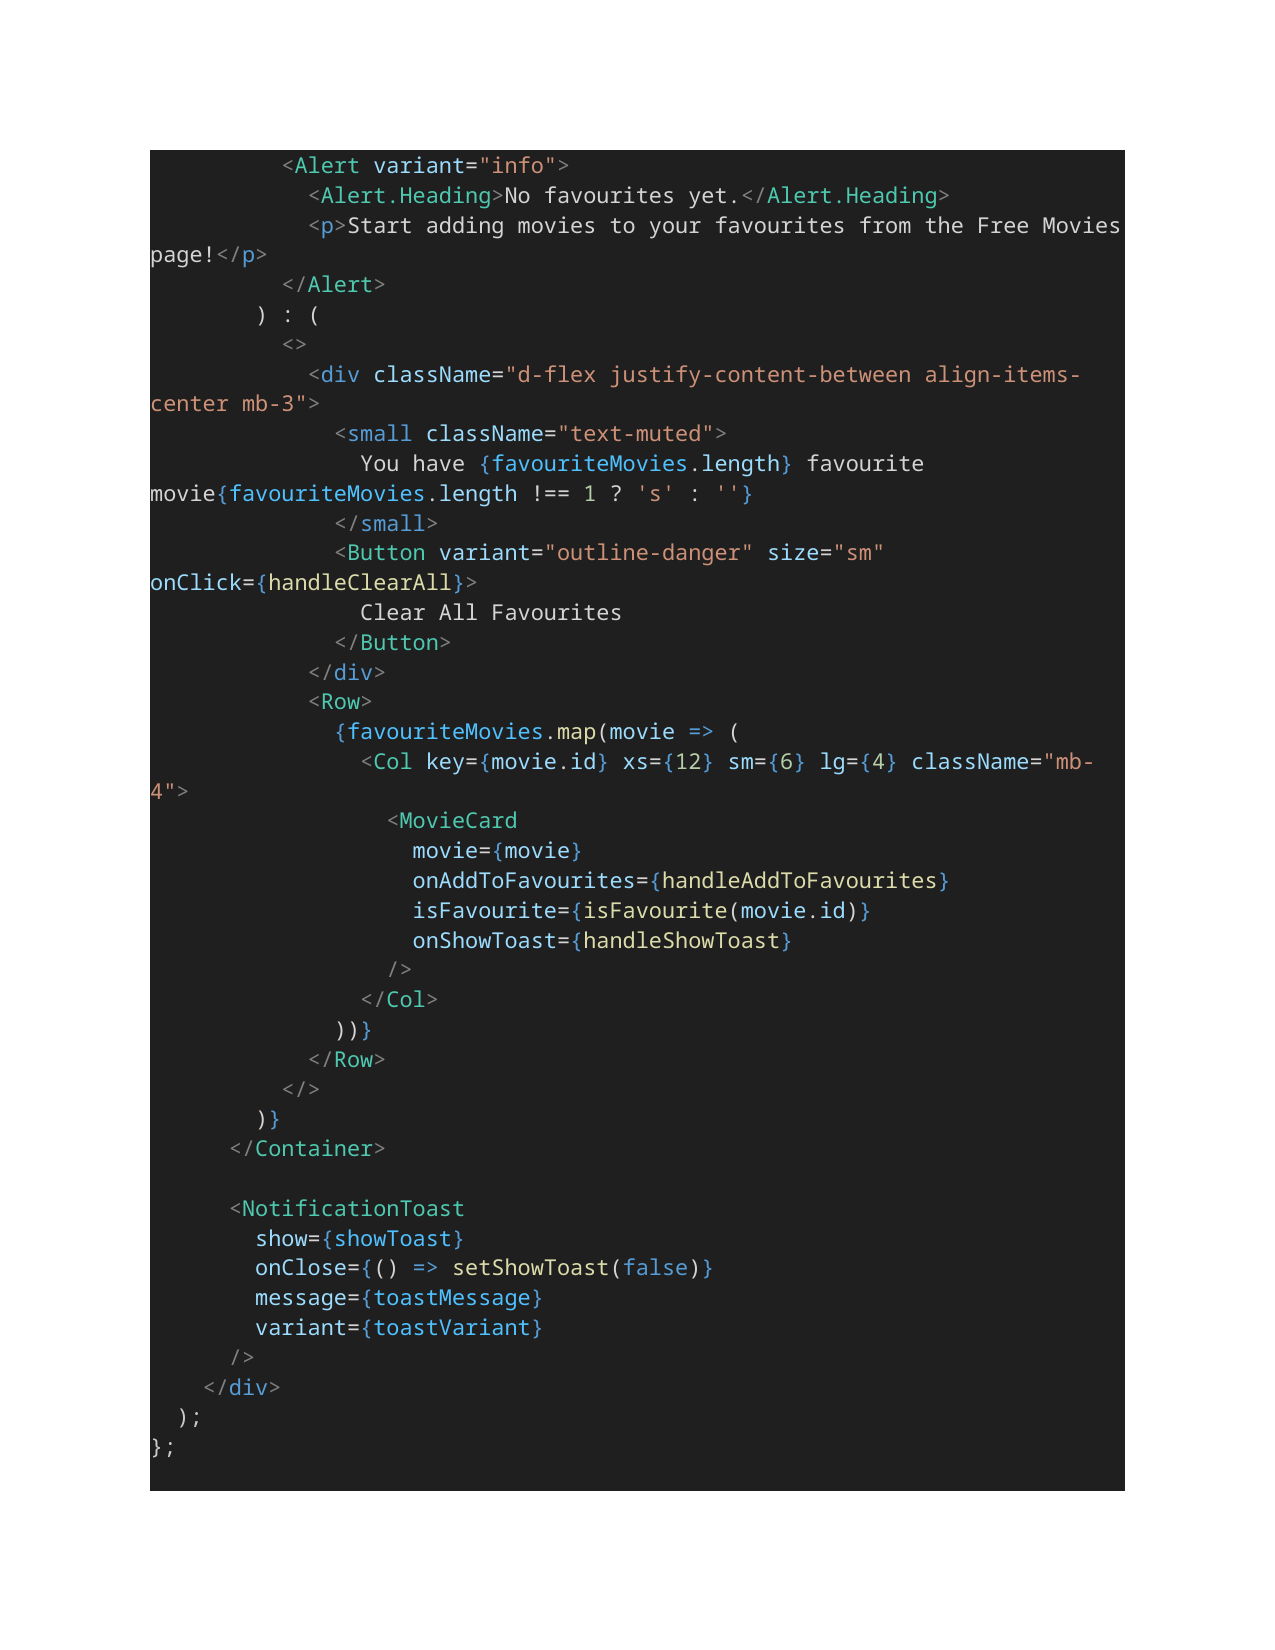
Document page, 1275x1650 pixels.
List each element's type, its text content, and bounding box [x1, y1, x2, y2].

text </div> [150, 656, 1125, 686]
text onClose={() => setShowToast(false)} [150, 1252, 1125, 1282]
text message={toastMessage} [150, 1282, 1125, 1312]
text <Row> [150, 686, 1125, 716]
text ); [150, 1401, 1125, 1431]
text </Alert> [150, 269, 1125, 299]
text movie={movie} [150, 835, 1125, 865]
text You have {favouriteMovies.length} favourite movie{favouriteMovies.length !== 1 ? 's' : ''} [150, 448, 1125, 507]
text {favouriteMovies.map(movie => ( [150, 716, 1125, 746]
text <Alert.Heading>No favourites yet.</Alert.Heading> [150, 180, 1125, 209]
text <Alert variant="info"> [150, 150, 1125, 180]
text )} [150, 1103, 1125, 1133]
text </small> [150, 507, 1125, 537]
text onShowToast={handleShowToast} [150, 924, 1125, 954]
text ))} [150, 1014, 1125, 1044]
text <Col key={movie.id} xs={12} sm={6} lg={4} className="mb-4"> [150, 746, 1125, 805]
text ) : ( [150, 299, 1125, 329]
text <p>Start adding movies to your favourites from the Free Movies page!</p> [150, 209, 1125, 269]
text <Button variant="outline-danger" size="sm" onClick={handleClearAll}> [150, 537, 1125, 597]
text </Container> [150, 1133, 1125, 1163]
text /> [150, 1342, 1125, 1371]
text }; [150, 1431, 1125, 1461]
text </> [150, 1073, 1125, 1103]
text isFavourite={isFavourite(movie.id)} [150, 895, 1125, 924]
text </Button> [150, 627, 1125, 656]
text <NotificationToast [150, 1193, 1125, 1222]
text <MovieCard [150, 805, 1125, 835]
text onAddToFavourites={handleAddToFavourites} [150, 865, 1125, 895]
text show={showToast} [150, 1222, 1125, 1252]
text </div> [150, 1371, 1125, 1401]
text </Row> [150, 1044, 1125, 1073]
text variant={toastVariant} [150, 1312, 1125, 1342]
text <> [150, 329, 1125, 358]
text /> [150, 954, 1125, 984]
text <small className="text-muted"> [150, 418, 1125, 448]
text Clear All Favourites [150, 597, 1125, 627]
text </Col> [150, 984, 1125, 1014]
text <div className="d-flex justify-content-between align-items-center mb-3"> [150, 358, 1125, 418]
